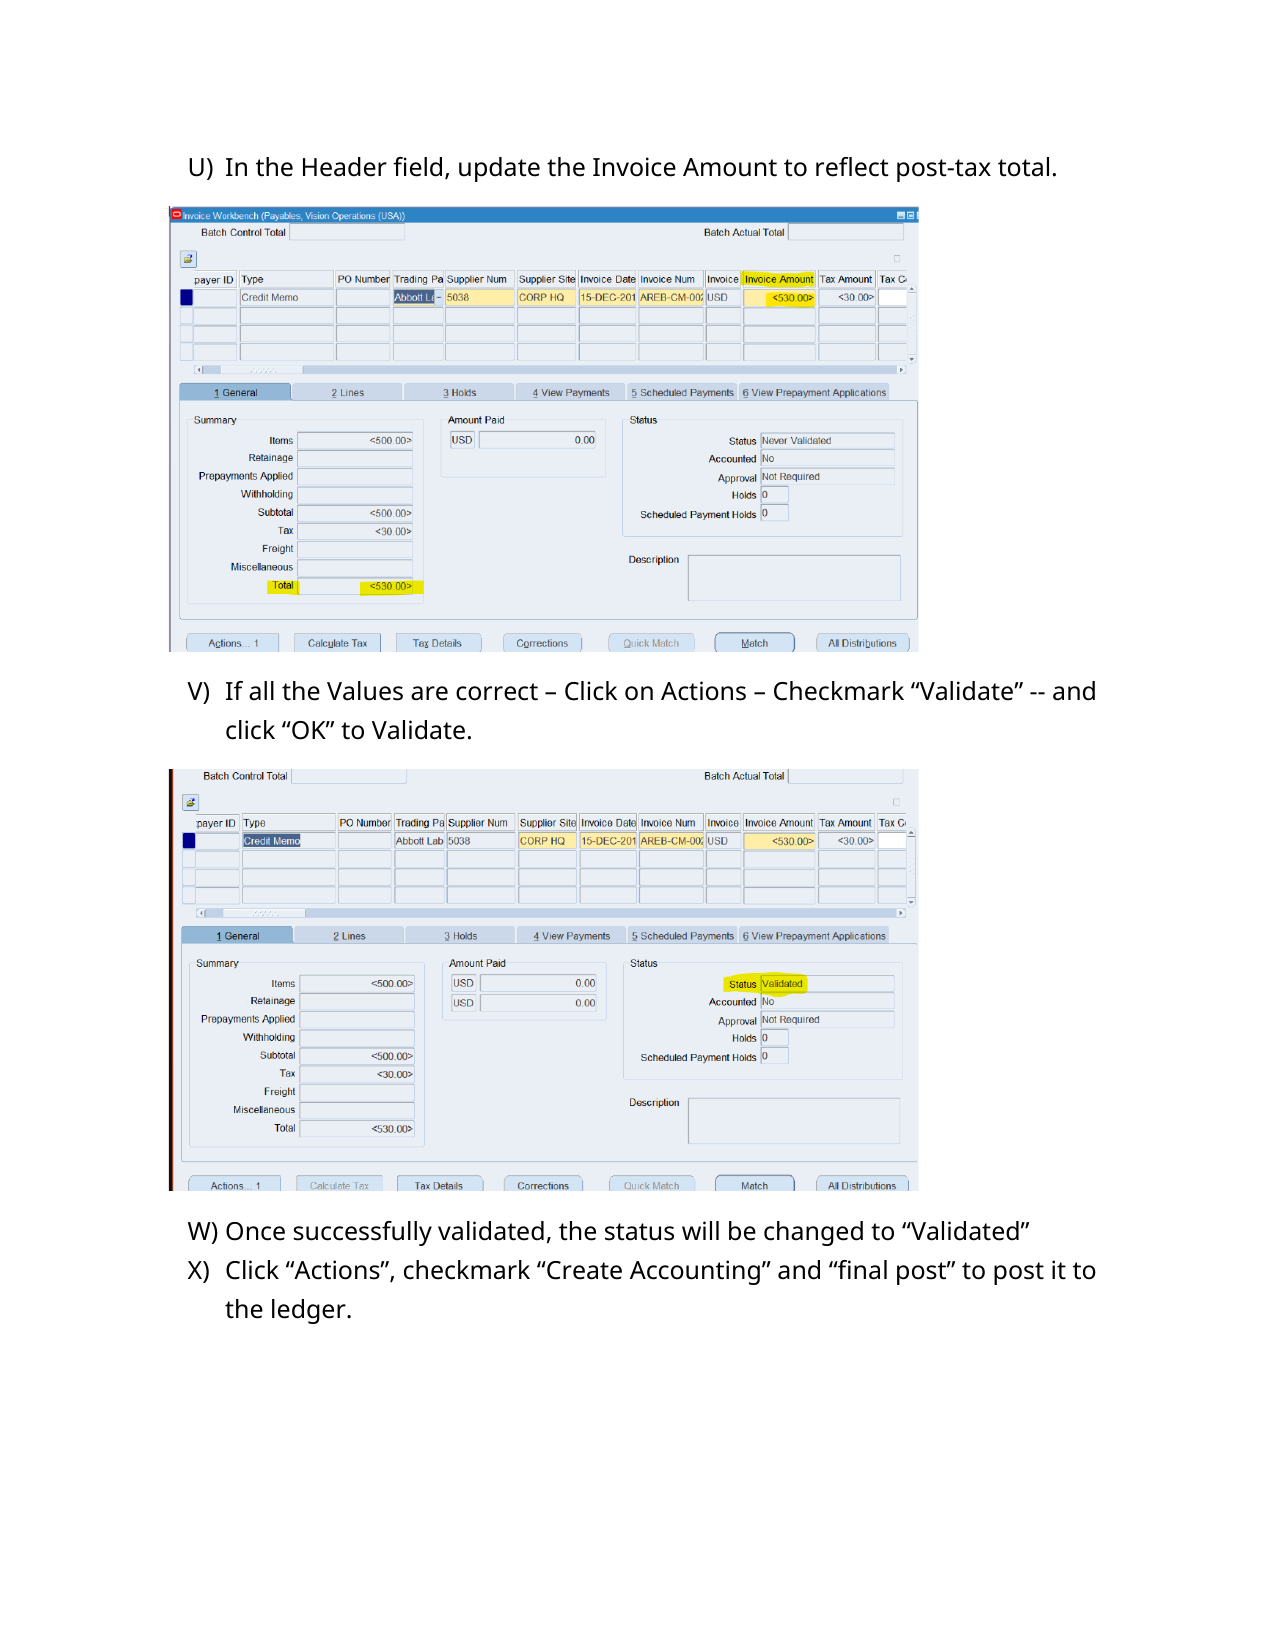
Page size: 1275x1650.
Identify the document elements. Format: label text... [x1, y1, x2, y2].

list If all the Values are correct – Click on Actions – Checkmark “Validate” -- and click “OK” to Validate. [187, 673, 1125, 747]
list Click “Actions”, checkmark “Create Accounting” and “final post” to post it to the ledger. [187, 1253, 1125, 1326]
list In the Header field, update the Invoice Amount to reflect post-tax total. [187, 150, 1125, 184]
list Once successfully validated, the status will be changed to “Validated” [187, 1213, 1125, 1247]
